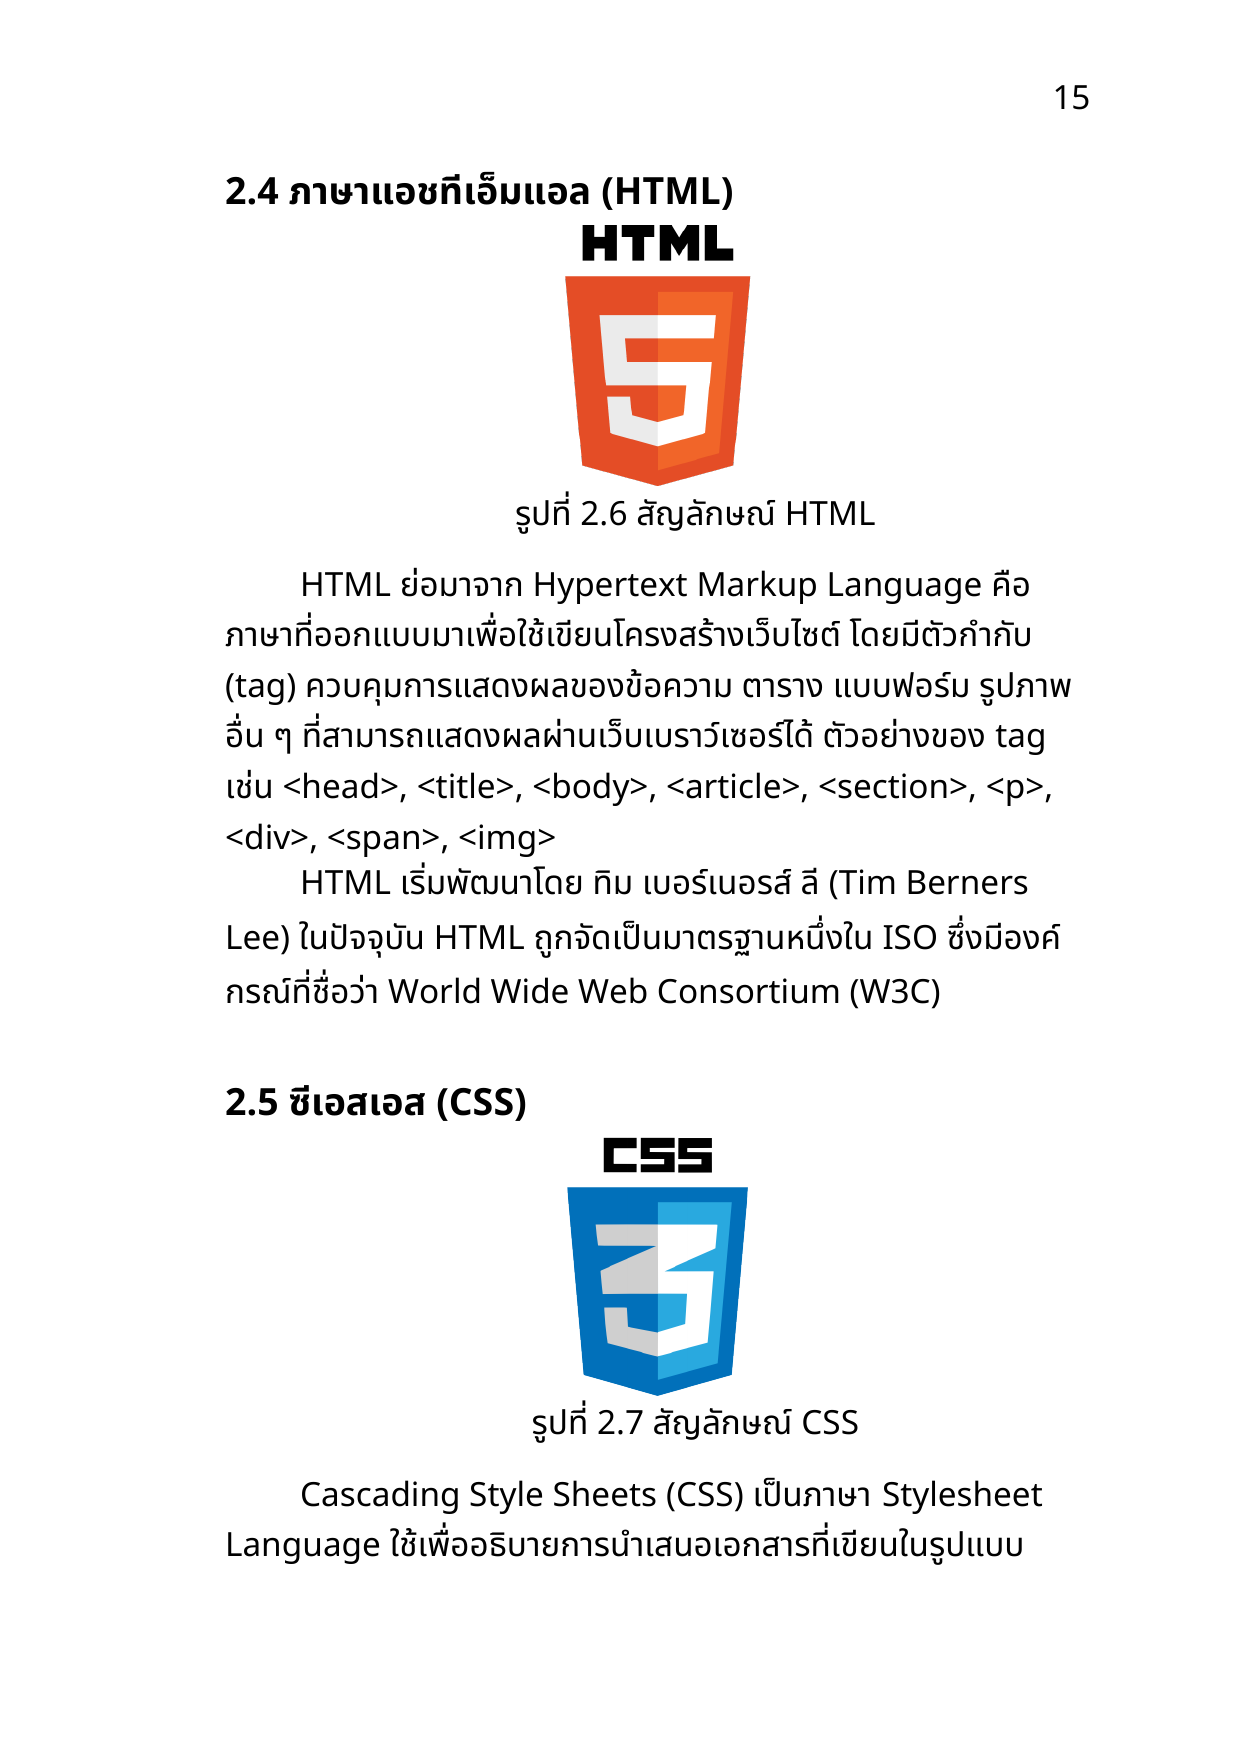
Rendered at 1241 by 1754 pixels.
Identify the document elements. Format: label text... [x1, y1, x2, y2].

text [225, 1471, 1090, 1572]
text รูปที่ 2.7 สัญลักษณ์ CSS [300, 1399, 1090, 1450]
picture [567, 1137, 748, 1396]
text HTML เริ่มพัฒนาโดย ทิม เบอร์เนอรส์ ลี (Tim Berners Lee) ในปัจจุบัน HTML ถูกจัดเป็นมาตรฐานหนึ่งใน ISO ซึ่งมีองค์กรณ์ที่ชื่อว่า World Wide Web Consortium (W3C) [225, 859, 1090, 1019]
subtitle 2.5 ซีเอสเอส (CSS) [225, 1076, 1090, 1133]
picture [527, 225, 788, 486]
text รูปที่ 2.6 สัญลักษณ์ HTML [300, 489, 1090, 540]
subtitle 2.4 ภาษาแอชทีเอ็มแอล (HTML) [225, 164, 1090, 221]
text HTML ย่อมาจาก Hypertext Markup Language คือ ภาษาที่ออกแบบมาเพื่อใช้เขียนโครงสร้างเว็บไซต์ โดยมีตัวกำกับ (tag) ควบคุมการแสดงผลของข้อความ ตาราง แบบฟอร์ม รูปภาพอื่น ๆ ที่สามารถแสดงผลผ่านเว็บเบราว์เซอร์ได้ ตัวอย่างของ tag เช่น <head>, <title>, <body>, <article>, <section>, <p>, <div>, <span>, <img> [225, 561, 1090, 859]
